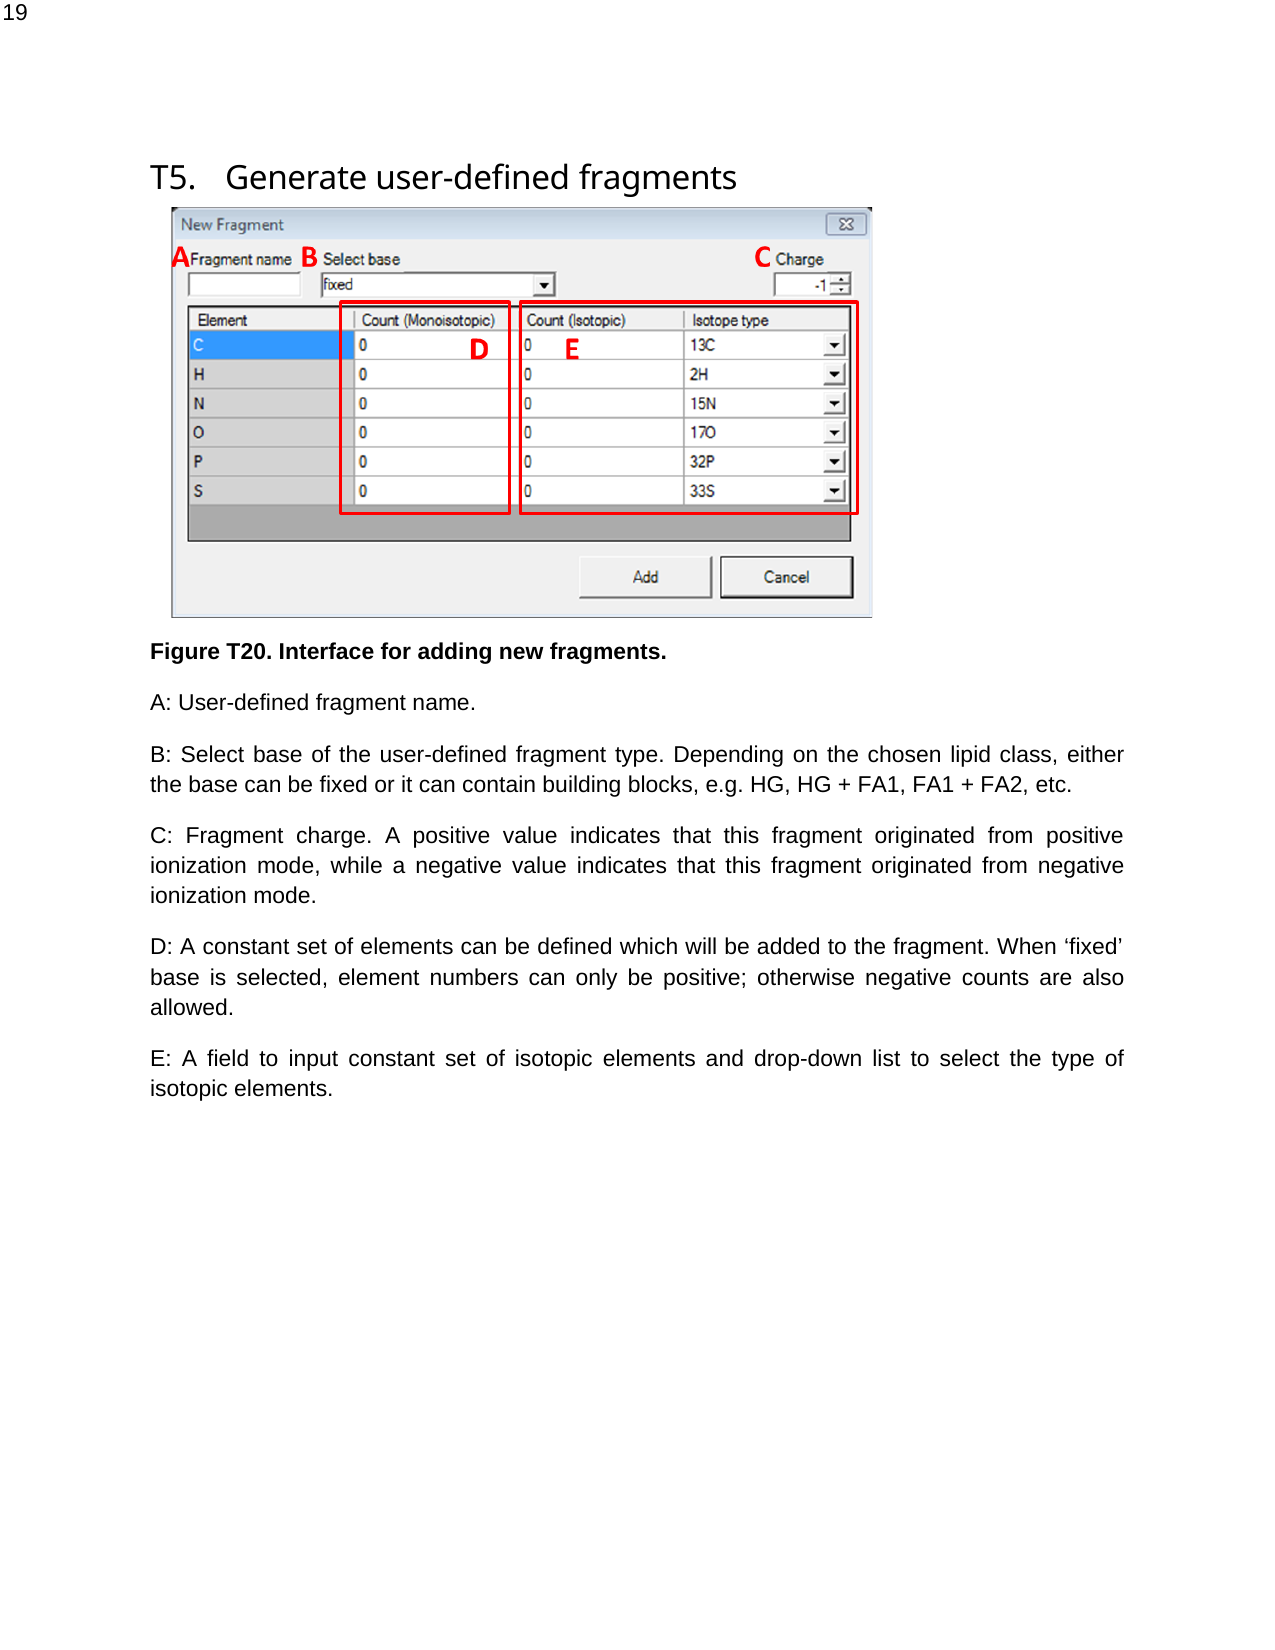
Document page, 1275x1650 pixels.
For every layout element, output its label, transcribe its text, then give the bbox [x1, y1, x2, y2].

text E: A field to input constant set of isotopic elements and drop-down list to select the type of isotopic elements. [150, 1045, 1125, 1101]
subtitle T5. Generate user-defined fragments [150, 154, 1150, 199]
picture [150, 207, 873, 618]
text B: Select base of the user-defined fragment type. Depending on the chosen lipid class, either the base can be fixed or it can contain building blocks, e.g. HG, HG + FA1, FA1 + FA2, etc. [150, 741, 1125, 797]
text A: User-defined fragment name. [150, 689, 1150, 716]
text C: Fragment charge. A positive value indicates that this fragment originated from positive ionization mode, while a negative value indicates that this fragment originated from negative ionization mode. [150, 822, 1125, 909]
text D: A constant set of elements can be defined which will be added to the fragment. When ‘fixed’ base is selected, element numbers can only be positive; otherwise negative counts are also allowed. [150, 933, 1125, 1020]
